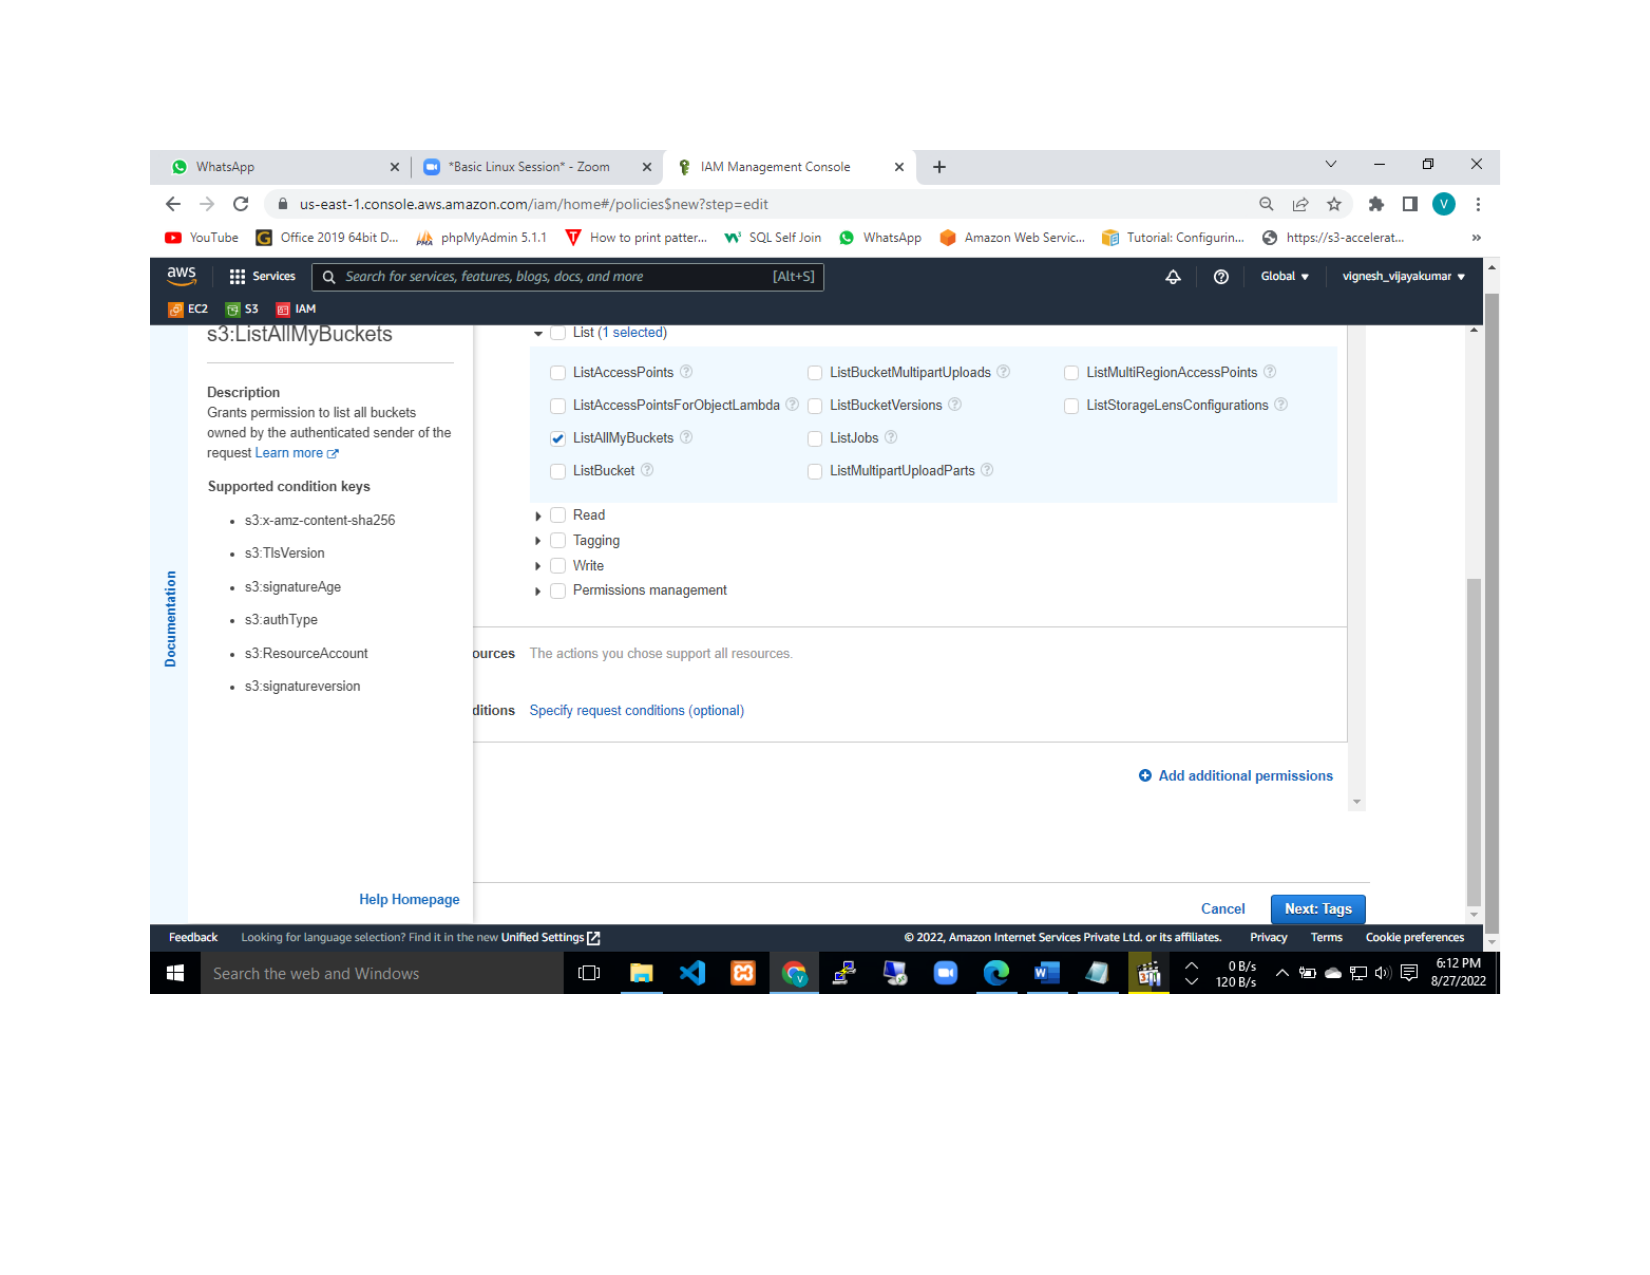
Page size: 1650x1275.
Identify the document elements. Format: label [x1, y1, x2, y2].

picture [150, 150, 1500, 994]
